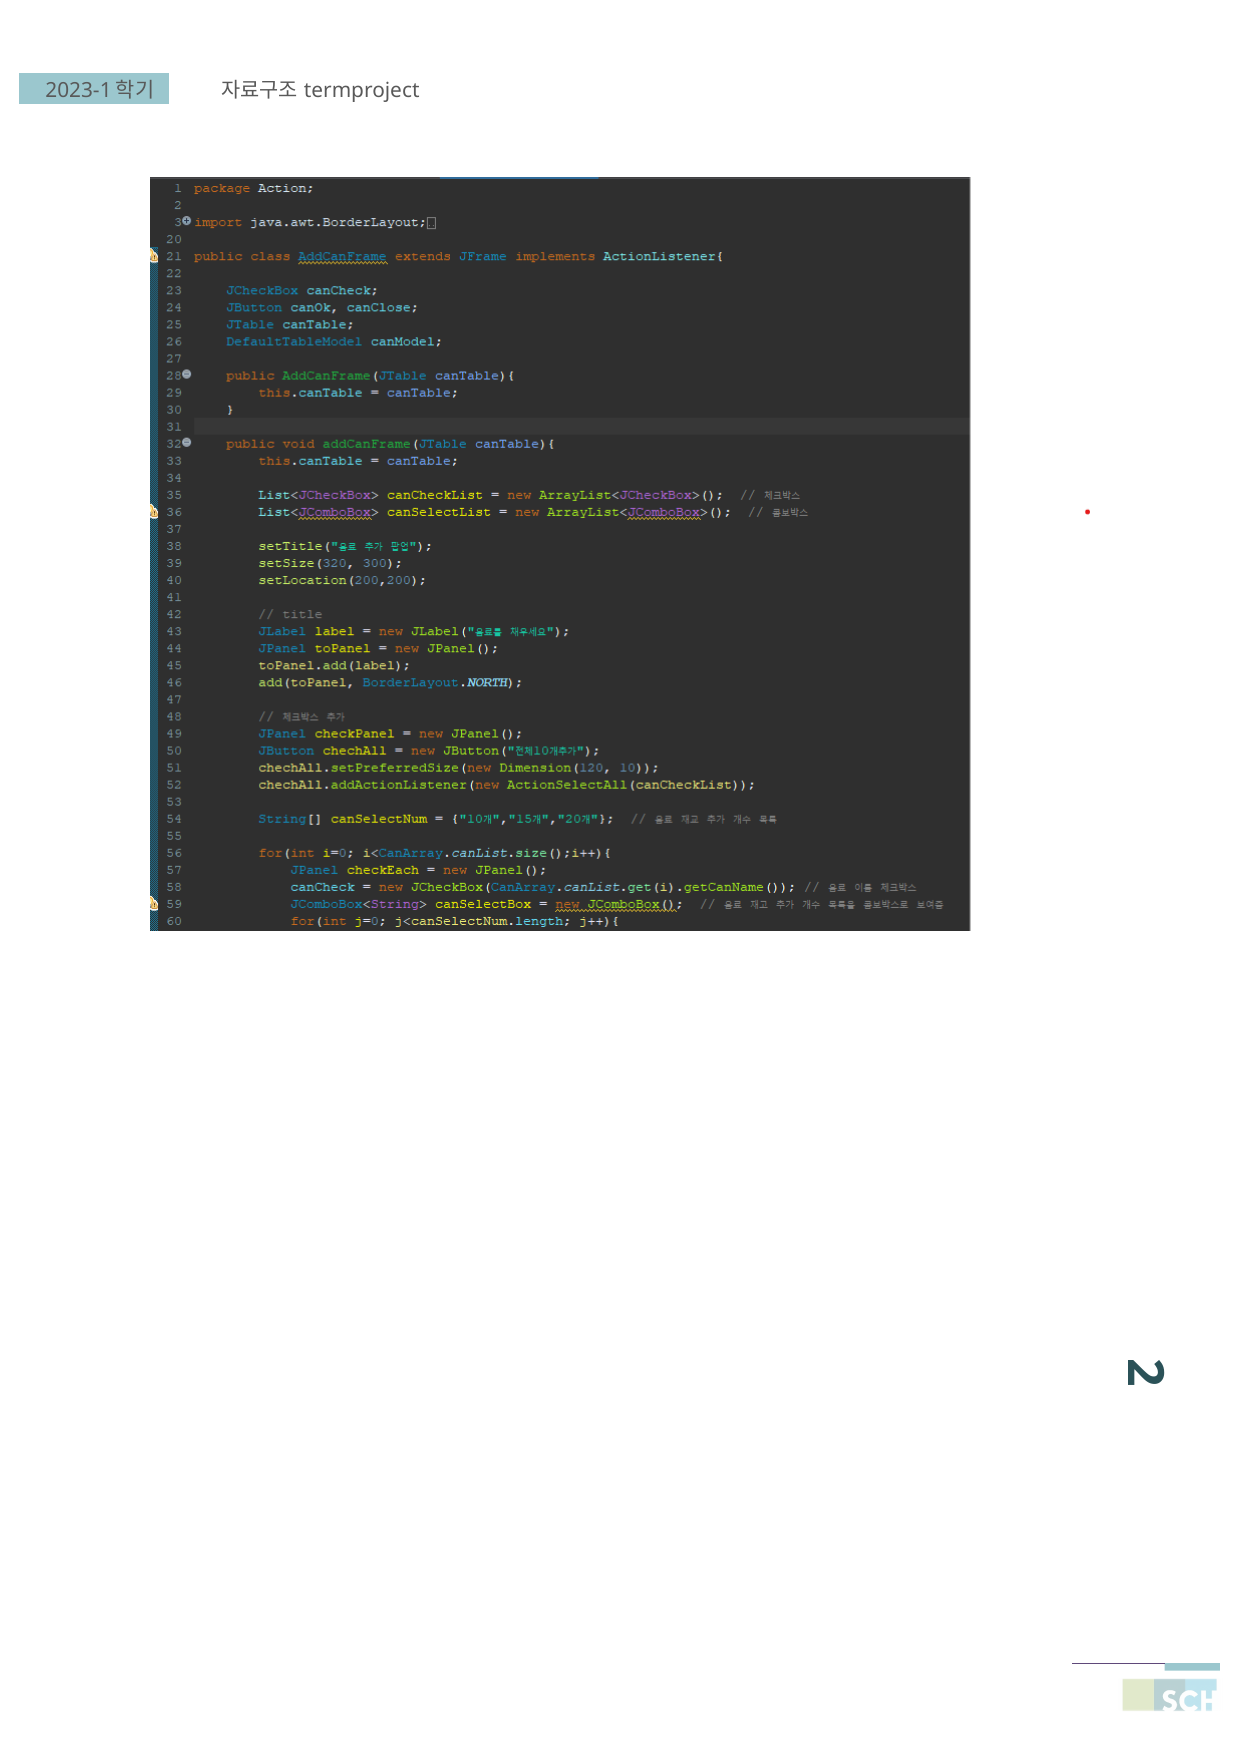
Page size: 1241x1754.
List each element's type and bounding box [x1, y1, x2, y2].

picture [150, 177, 1091, 931]
